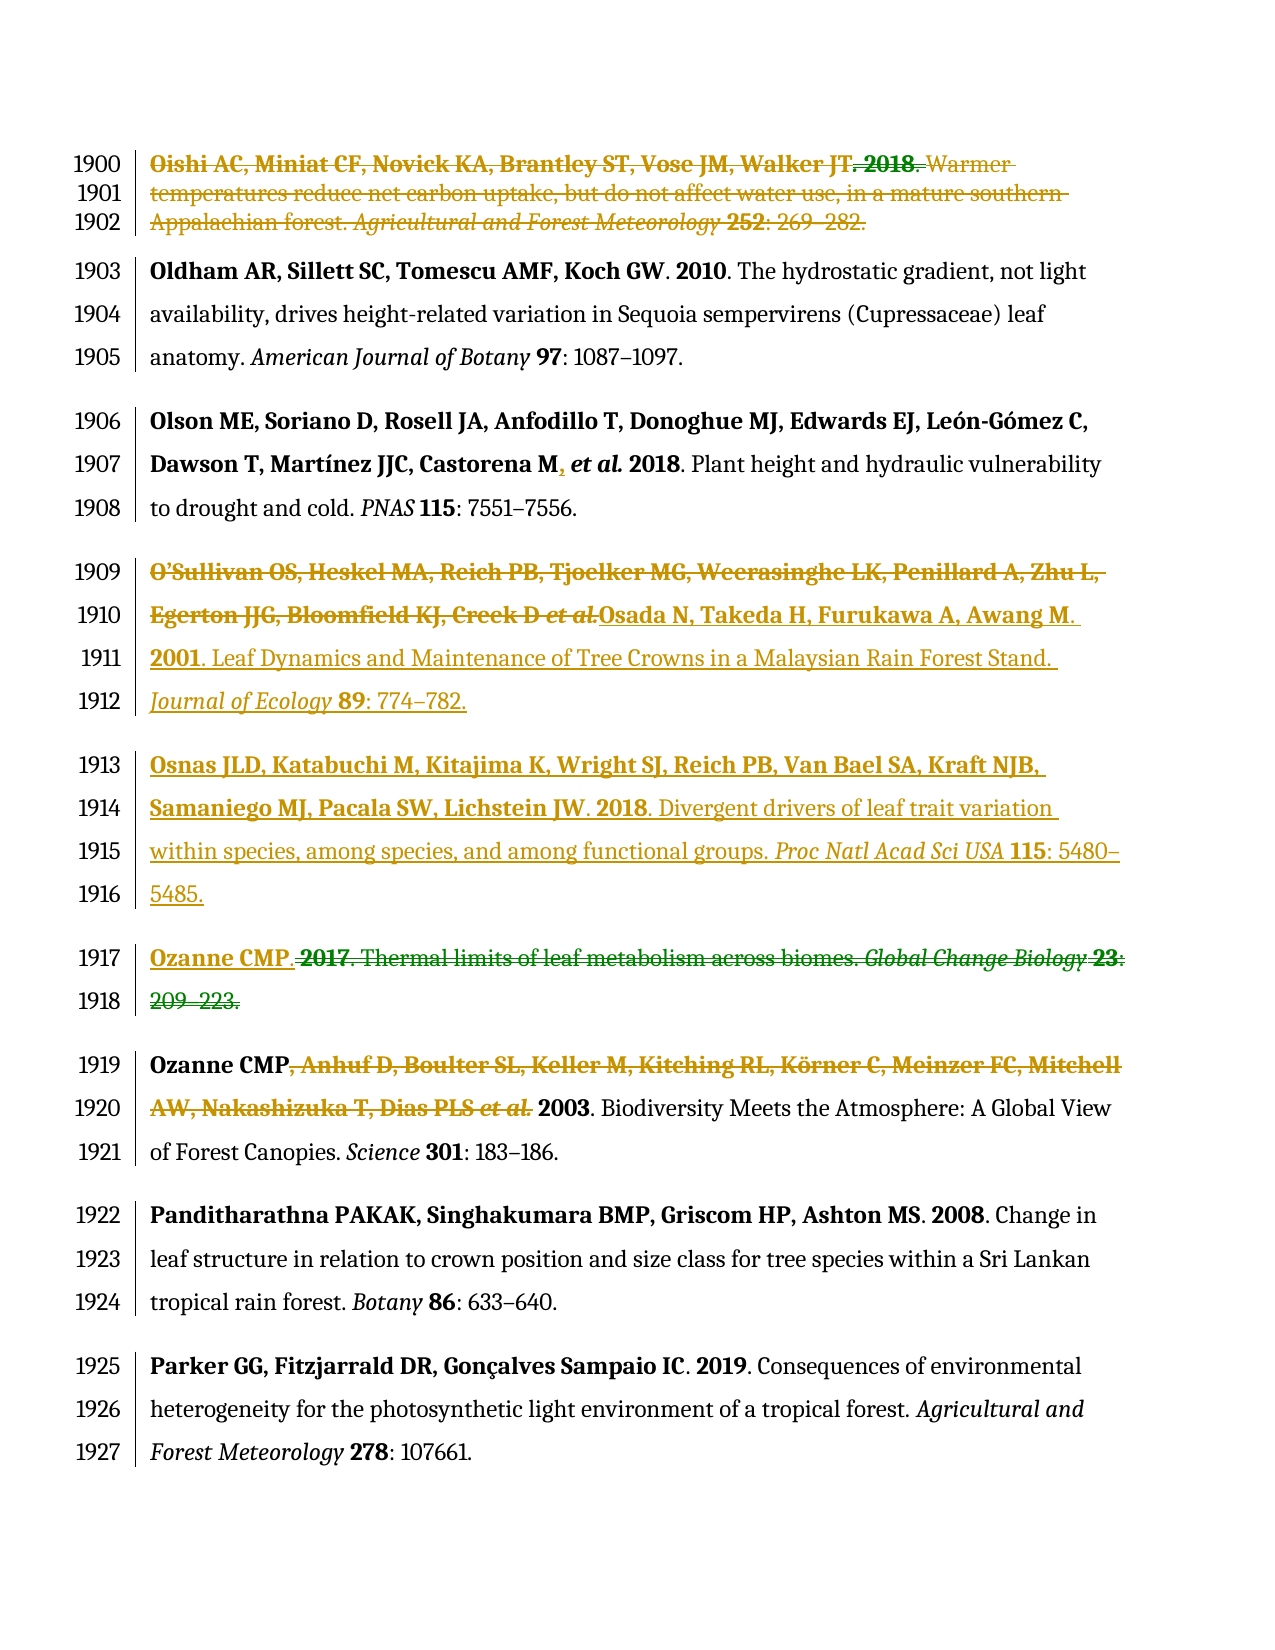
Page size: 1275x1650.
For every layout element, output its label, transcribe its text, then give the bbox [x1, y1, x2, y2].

text Oldham AR, Sillett SC, Tomescu AMF, Koch GW. 2010. The hydrostatic gradient, not light availability, drives height-related variation in Sequoia sempervirens (Cupressaceae) leaf anatomy. American Journal of Botany 97: 1087–1097. [150, 257, 1125, 372]
text Panditharathna PAKAK, Singhakumara BMP, Griscom HP, Ashton MS. 2008. Change in leaf structure in relation to crown position and size class for tree species within a Sri Lankan tropical rain forest. Botany 86: 633–640. [150, 1201, 1125, 1316]
text Olson ME, Soriano D, Rosell JA, Anfodillo T, Donoghue MJ, Edwards EJ, León-Gómez C, Dawson T, Martínez JJC, Castorena M et al. 2018. Plant height and hydraulic vulnerability to drought and cold. PNAS 115: 7551–7556. [150, 407, 1125, 522]
text 2003. Biodiversity Meets the Atmosphere: A Global View of Forest Canopies. Science 301: 183–186. [150, 1051, 1125, 1166]
text Parker GG, Fitzjarrald DR, Gonçalves Sampaio IC. 2019. Consequences of environmental heterogeneity for the photosynthetic light environment of a tropical forest. Agricultural and Forest Meteorology 278: 107661. [150, 1352, 1125, 1467]
